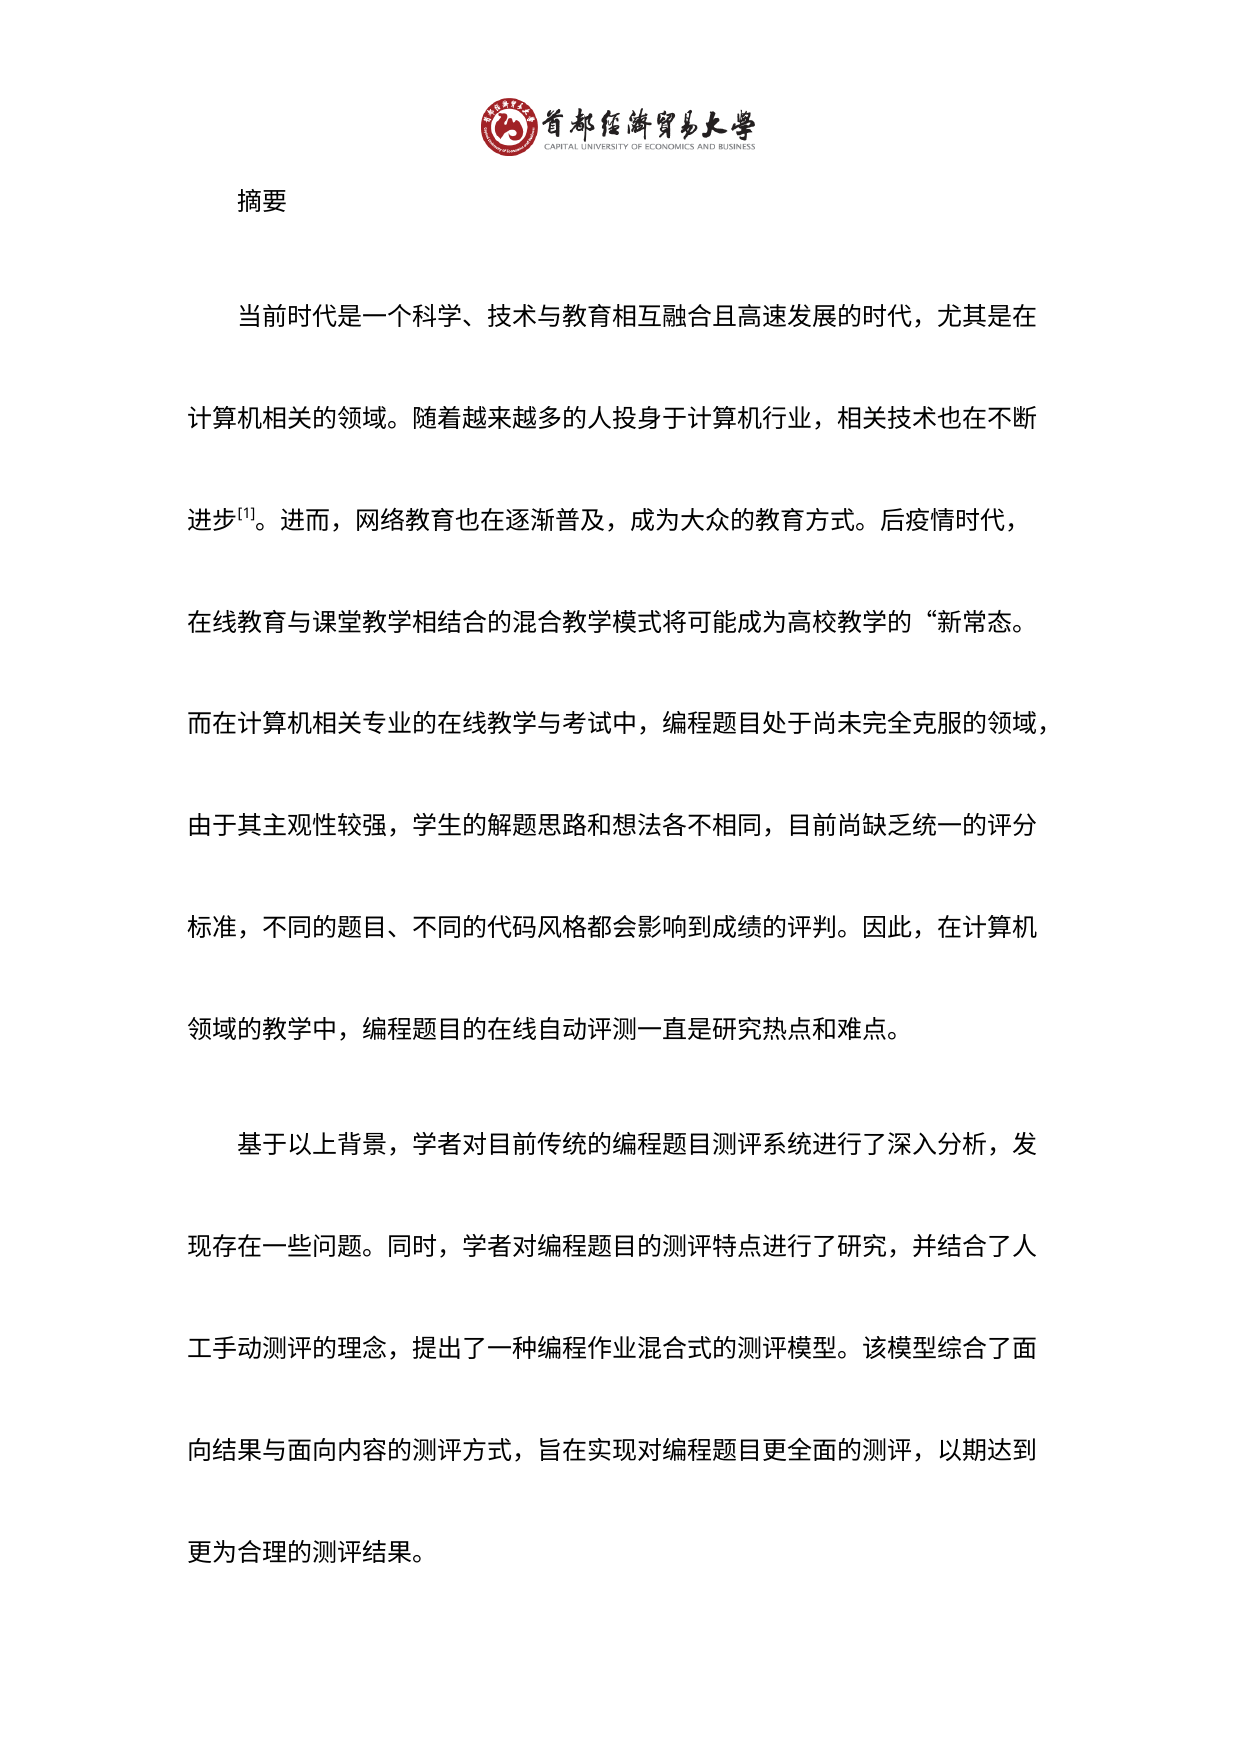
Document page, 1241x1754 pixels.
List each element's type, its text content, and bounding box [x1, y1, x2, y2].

text 摘要 [187, 165, 1053, 233]
text 当前时代是一个科学、技术与教育相互融合且高速发展的时代，尤其是在计算机相关的领域。随着越来越多的人投身于计算机行业，相关技术也在不断进步[1]。进而，网络教育也在逐渐普及，成为大众的教育方式。后疫情时代，在线教育与课堂教学相结合的混合教学模式将可能成为高校教学的“新常态。而在计算机相关专业的在线教学与考试中，编程题目处于尚未完全克服的领域，由于其主观性较强，学生的解题思路和想法各不相同，目前尚缺乏统一的评分标准，不同的题目、不同的代码风格都会影响到成绩的评判。因此，在计算机领域的教学中，编程题目的在线自动评测一直是研究热点和难点。 [187, 281, 1053, 1062]
picture [480, 88, 760, 158]
text 基于以上背景，学者对目前传统的编程题目测评系统进行了深入分析，发现存在一些问题。同时，学者对编程题目的测评特点进行了研究，并结合了人工手动测评的理念，提出了一种编程作业混合式的测评模型。该模型综合了面向结果与面向内容的测评方式，旨在实现对编程题目更全面的测评，以期达到更为合理的测评结果。 [187, 1109, 1053, 1584]
